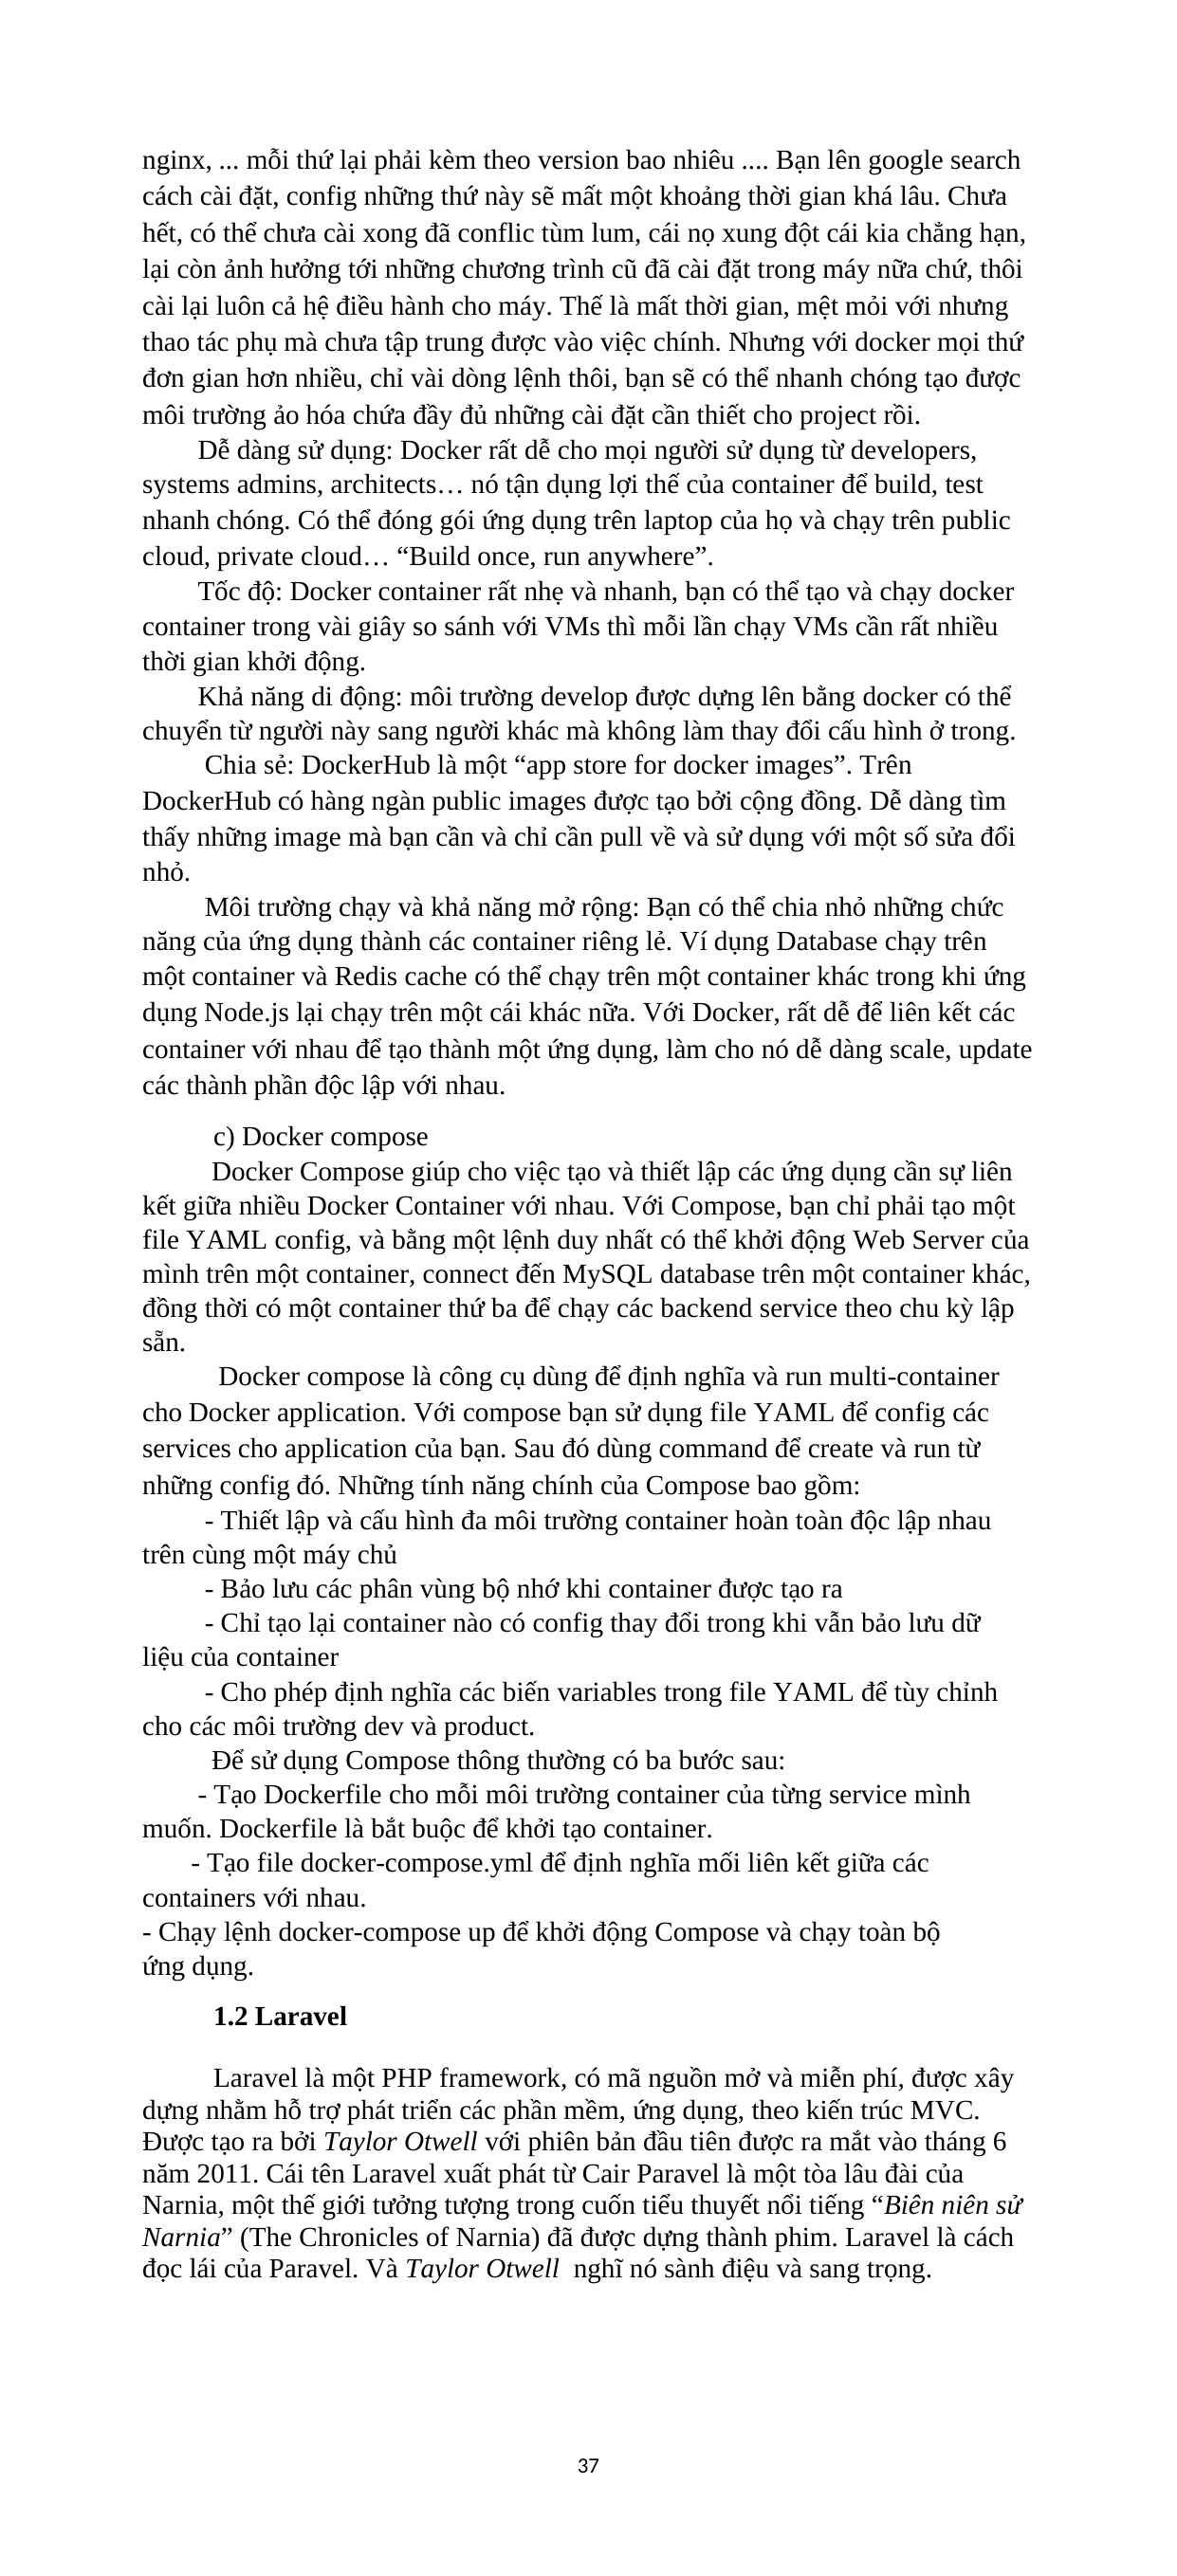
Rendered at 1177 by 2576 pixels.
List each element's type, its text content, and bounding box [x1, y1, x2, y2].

text 1.2 Laravel [142, 2000, 1034, 2031]
text c) Docker compose Docker Compose giúp cho việc tạo và thiết lập các ứng dụng cần sự liên kết giữa nhiều Docker Container với nhau. Với Compose, bạn chỉ phải tạo một file YAML config, và bằng một lệnh duy nhất có thể khởi động Web Server của mình trên một container, connect đến MySQL database trên một container khác, đồng thời có một container thứ ba để chạy các backend service theo chu kỳ lập sẵn. Docker compose là công cụ dùng để định nghĩa và run multi-container cho Docker application. Với compose bạn sử dụng file YAML để config các services cho application của bạn. Sau đó dùng command để create và run từ những config đó. Những tính năng chính của Compose bao gồm: - Thiết lập và cấu hình đa môi trường container hoàn toàn độc lập nhau trên cùng một máy chủ - Bảo lưu các phân vùng bộ nhớ khi container được tạo ra - Chỉ tạo lại container nào có config thay đổi trong khi vẫn bảo lưu dữ liệu của container - Cho phép định nghĩa các biến variables trong file YAML để tùy chỉnh cho các môi trường dev và product. Để sử dụng Compose thông thường có ba bước sau: - Tạo Dockerfile cho mỗi môi trường container của từng service mình muốn. Dockerfile là bắt buộc để khởi tạo container. - Tạo file docker-compose.yml để định nghĩa mối liên kết giữa các containers với nhau. - Chạy lệnh docker-compose up để khởi động Compose và chạy toàn bộ ứng dụng. [142, 1121, 1034, 1981]
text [142, 142, 1034, 1102]
text Laravel là một PHP framework, có mã nguồn mở và miễn phí, được xây dựng nhằm hỗ trợ phát triển các phần mềm, ứng dụng, theo kiến trúc MVC. Được tạo ra bởi Taylor Otwell với phiên bản đầu tiên được ra mắt vào tháng 6 năm 2011. Cái tên Laravel xuất phát từ Cair Paravel là một tòa lâu đài của Narnia, một thế giới tưởng tượng trong cuốn tiểu thuyết nổi tiếng “Biên niên sử Narnia” (The Chronicles of Narnia) đã được dựng thành phim. Laravel là cách đọc lái của Paravel. Và Taylor Otwell nghĩ nó sành điệu và sang trọng. [142, 2061, 1034, 2284]
